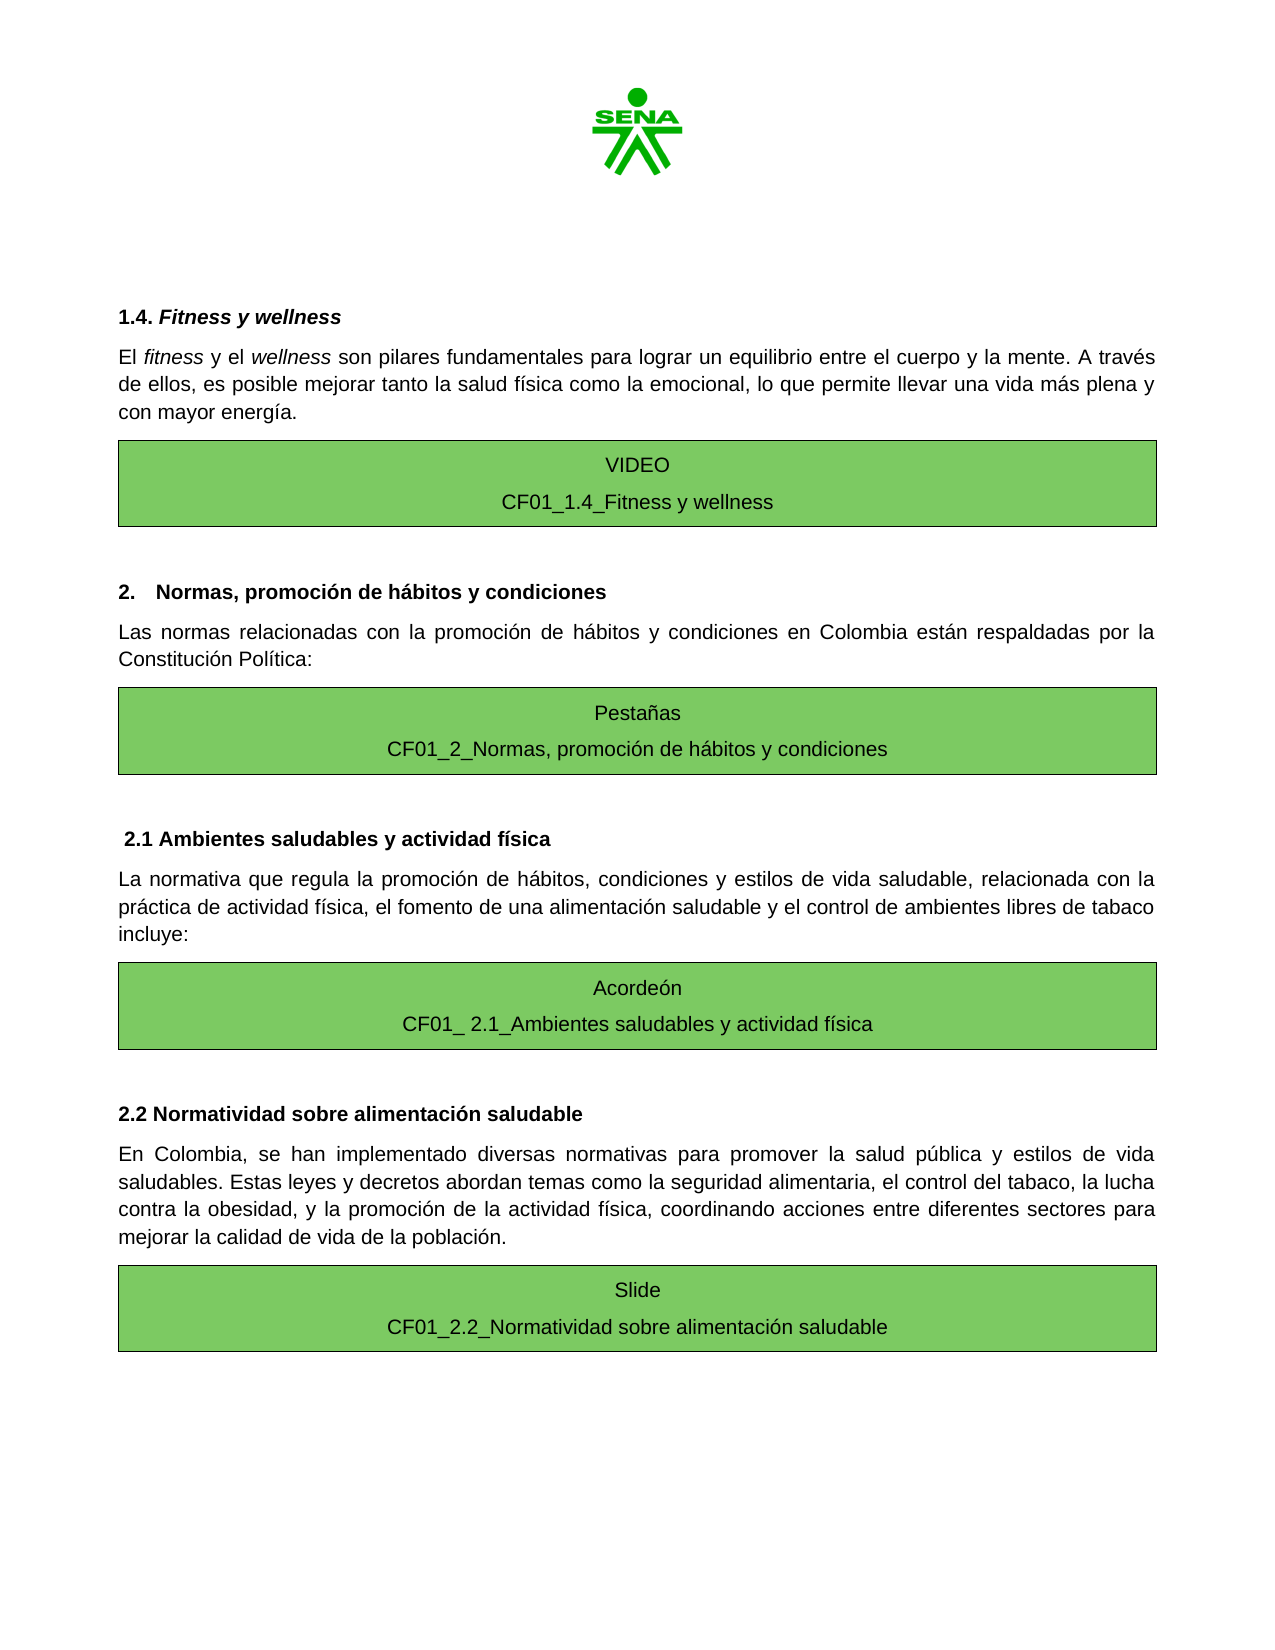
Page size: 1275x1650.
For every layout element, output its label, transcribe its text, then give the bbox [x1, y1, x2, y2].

table_header Slide CF01_2.2_Normatividad sobre alimentación saludable [119, 1266, 1156, 1351]
text Las normas relacionadas con la promoción de hábitos y condiciones en Colombia están respaldadas por la Constitución Política: [118, 620, 1157, 671]
text 2.2 Normatividad sobre alimentación saludable [118, 1102, 1157, 1126]
picture [592, 87, 683, 176]
text 1.4. Fitness y wellness [118, 305, 1157, 329]
text 2.1 Ambientes saludables y actividad física [118, 827, 1157, 851]
text En Colombia, se han implementado diversas normativas para promover la salud pública y estilos de vida saludables. Estas leyes y decretos abordan temas como la seguridad alimentaria, el control del tabaco, la lucha contra la obesidad, y la promoción de la actividad física, coordinando acciones entre diferentes sectores para mejorar la calidad de vida de la población. [118, 1142, 1157, 1249]
list Normas, promoción de hábitos y condiciones [118, 580, 1157, 604]
table_header Pestañas CF01_2_Normas, promoción de hábitos y condiciones [119, 688, 1156, 774]
table_header VIDEO CF01_1.4_Fitness y wellness [119, 441, 1156, 526]
text El fitness y el wellness son pilares fundamentales para lograr un equilibrio entre el cuerpo y la mente. A través de ellos, es posible mejorar tanto la salud física como la emocional, lo que permite llevar una vida más plena y con mayor energía. [118, 345, 1157, 424]
table_header Acordeón CF01_ 2.1_Ambientes saludables y actividad física [119, 963, 1156, 1049]
text La normativa que regula la promoción de hábitos, condiciones y estilos de vida saludable, relacionada con la práctica de actividad física, el fomento de una alimentación saludable y el control de ambientes libres de tabaco incluye: [118, 867, 1157, 946]
